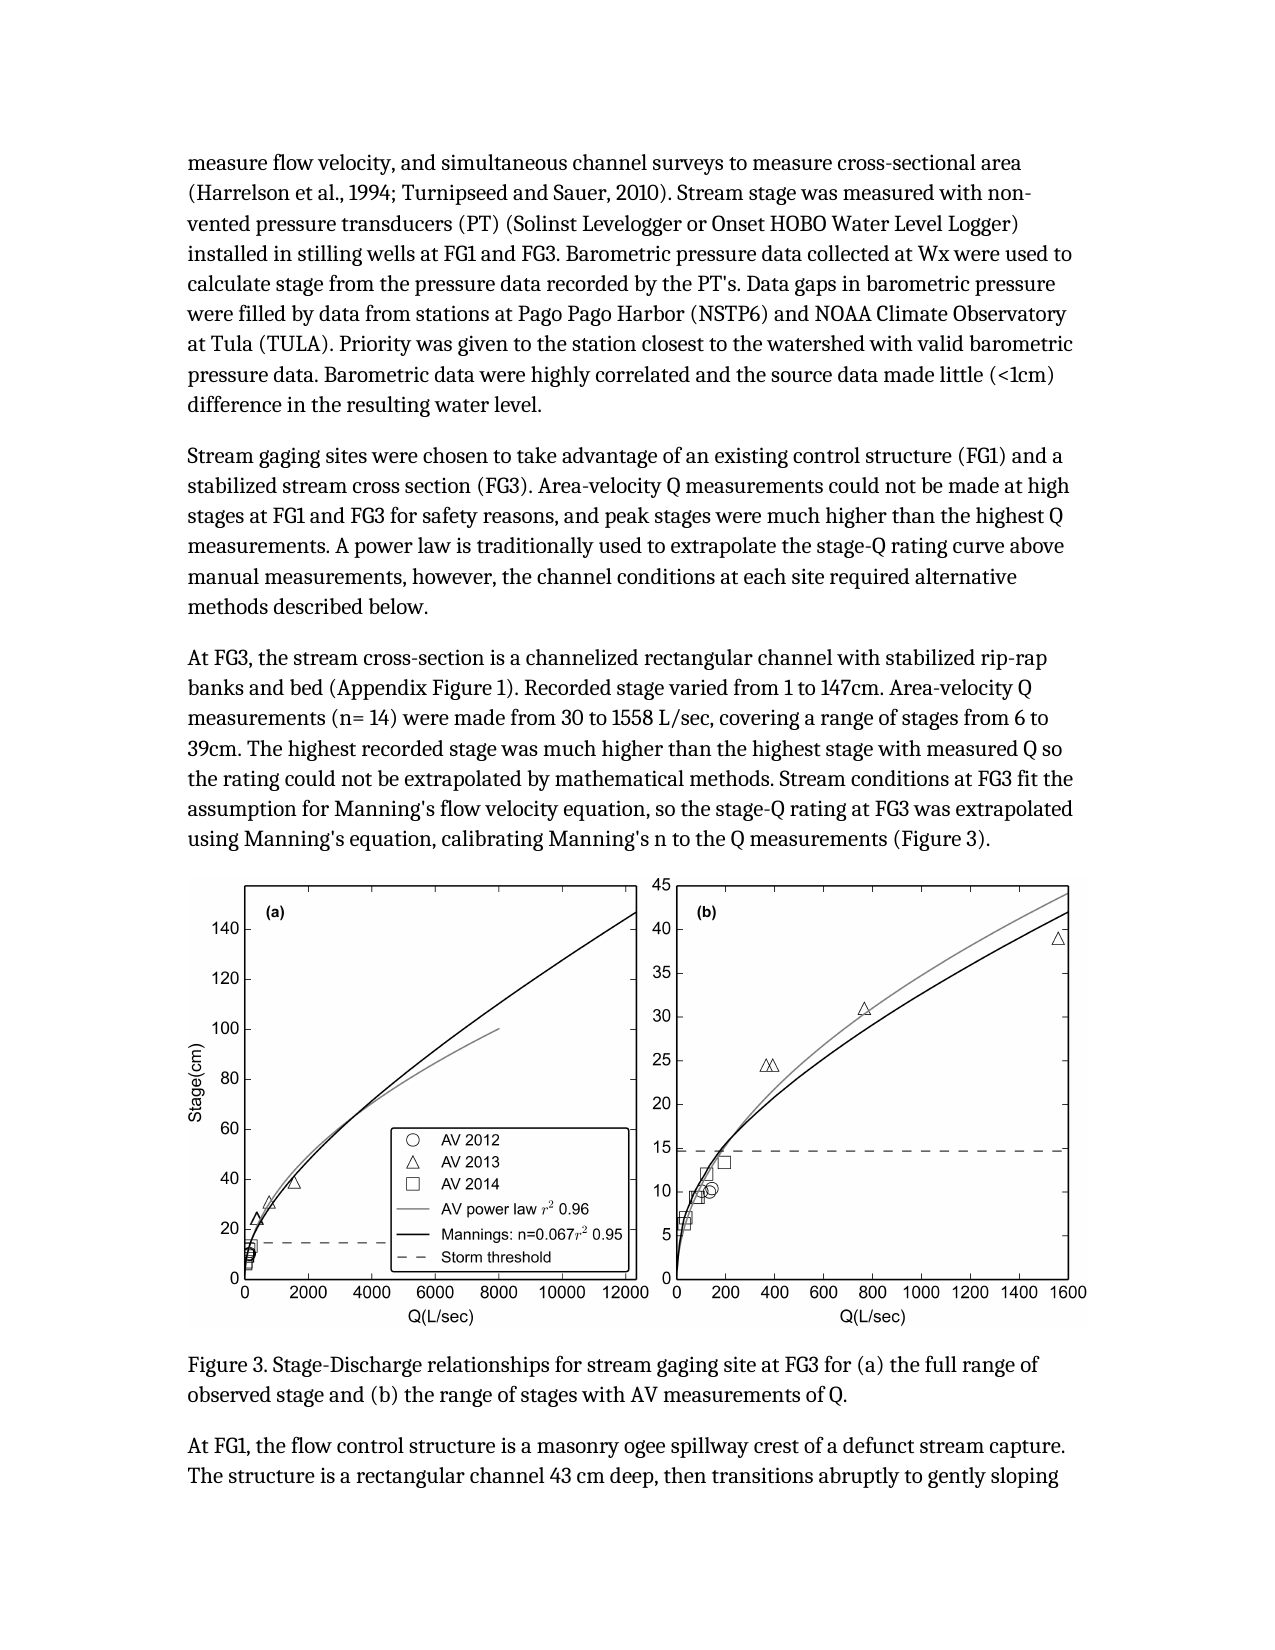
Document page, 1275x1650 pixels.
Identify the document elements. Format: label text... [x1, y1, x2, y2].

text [187, 1433, 1087, 1489]
text At FG3, the stream cross-section is a channelized rectangular channel with stabilized rip-rap banks and bed (Appendix Figure 1). Recorded stage varied from 1 to 147cm. Area-velocity Q measurements (n= 14) were made from 30 to 1558 L/sec, covering a range of stages from 6 to 39cm. The highest recorded stage was much higher than the highest stage with measured Q so the rating could not be extrapolated by mathematical methods. Stream conditions at FG3 fit the assumption for Manning's flow velocity equation, so the stage-Q rating at FG3 was extrapolated using Manning's equation, calibrating Manning's n to the Q measurements (Figure 3). [187, 645, 1087, 852]
picture [187, 877, 1088, 1327]
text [187, 150, 1087, 418]
text Figure 3. Stage-Discharge relationships for stream gaging site at FG3 for (a) the full range of observed stage and (b) the range of stages with AV measurements of Q. [187, 1352, 1087, 1408]
text Stream gaging sites were chosen to take advantage of an existing control structure (FG1) and a stabilized stream cross section (FG3). Area-velocity Q measurements could not be made at high stages at FG1 and FG3 for safety reasons, and peak stages were much higher than the highest Q measurements. A power law is traditionally used to extrapolate the stage-Q rating curve above manual measurements, however, the channel conditions at each site required alternative methods described below. [187, 443, 1087, 620]
